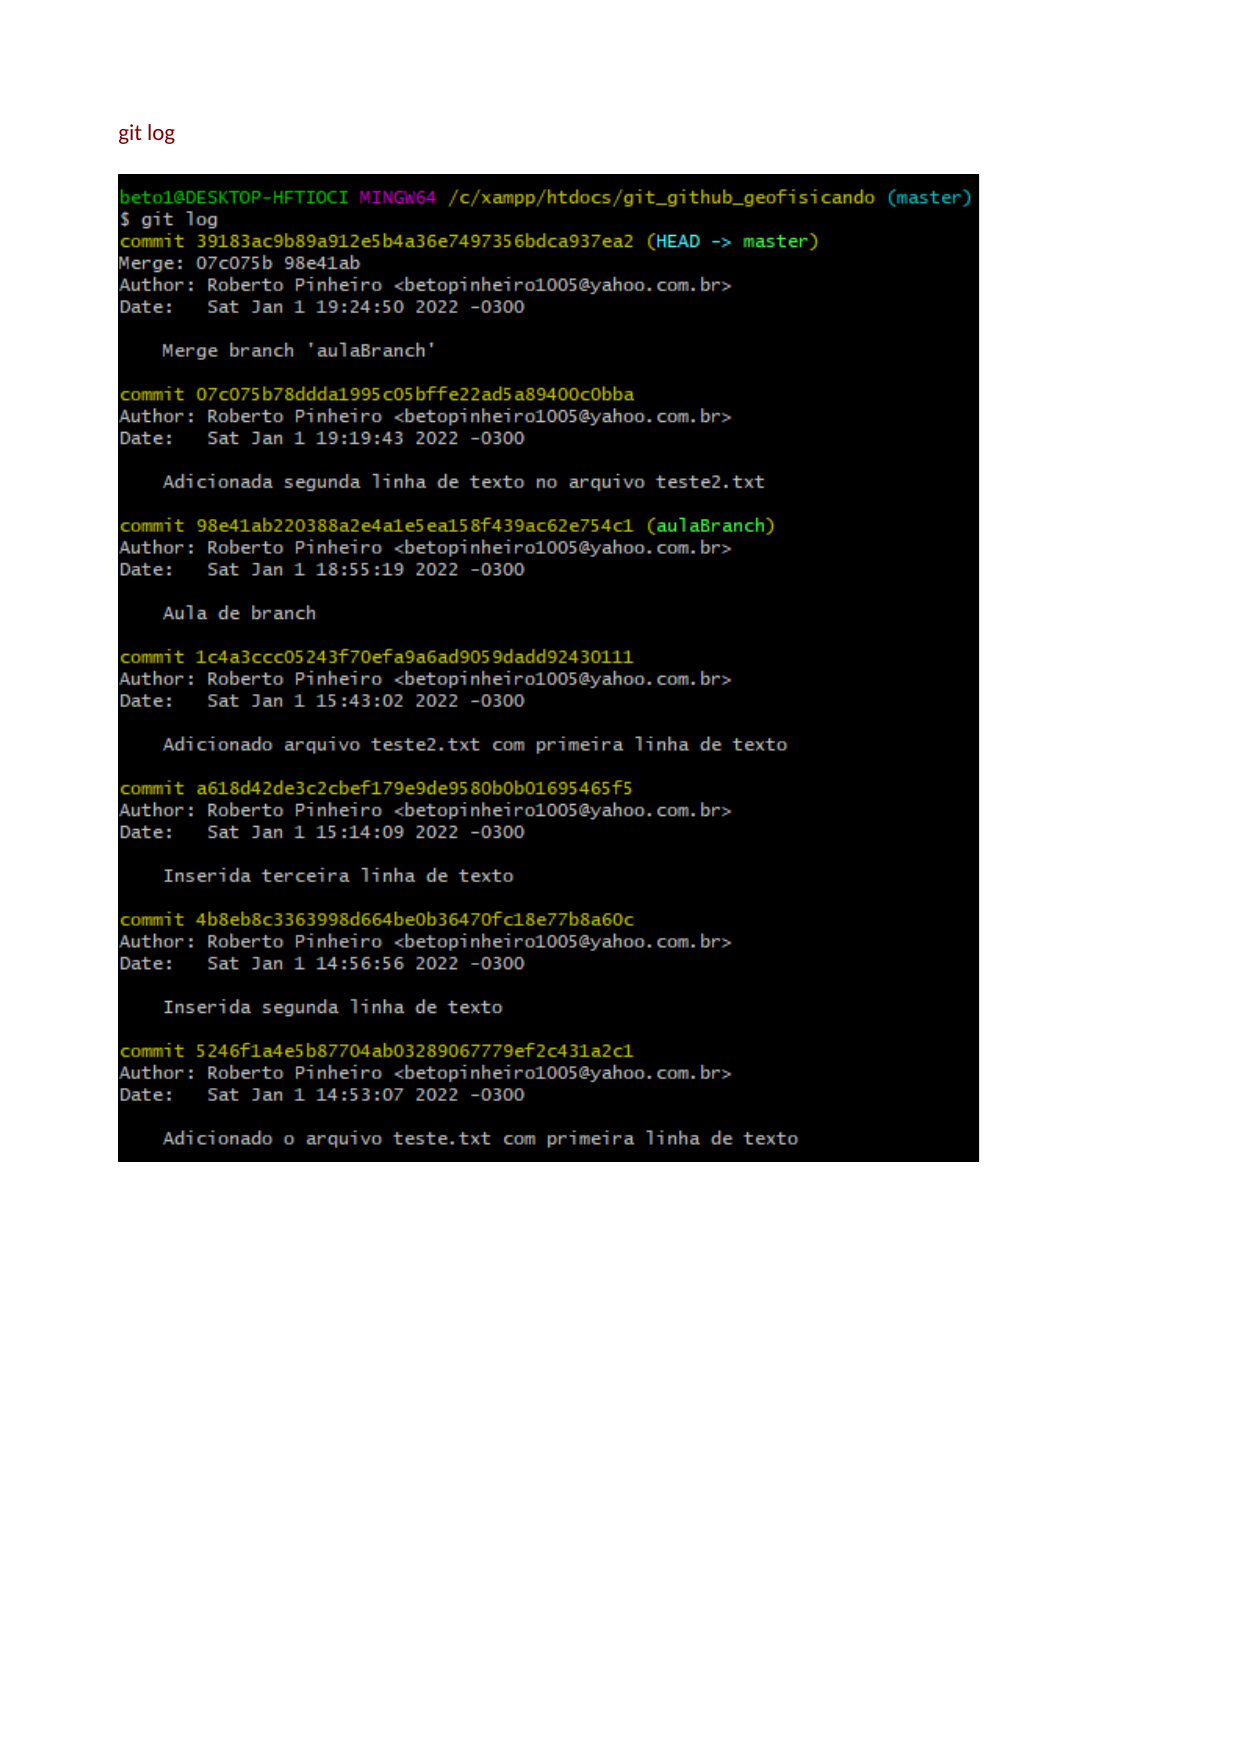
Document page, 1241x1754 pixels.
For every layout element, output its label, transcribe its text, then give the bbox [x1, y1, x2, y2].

text git log [118, 118, 1122, 146]
picture [118, 174, 980, 1162]
